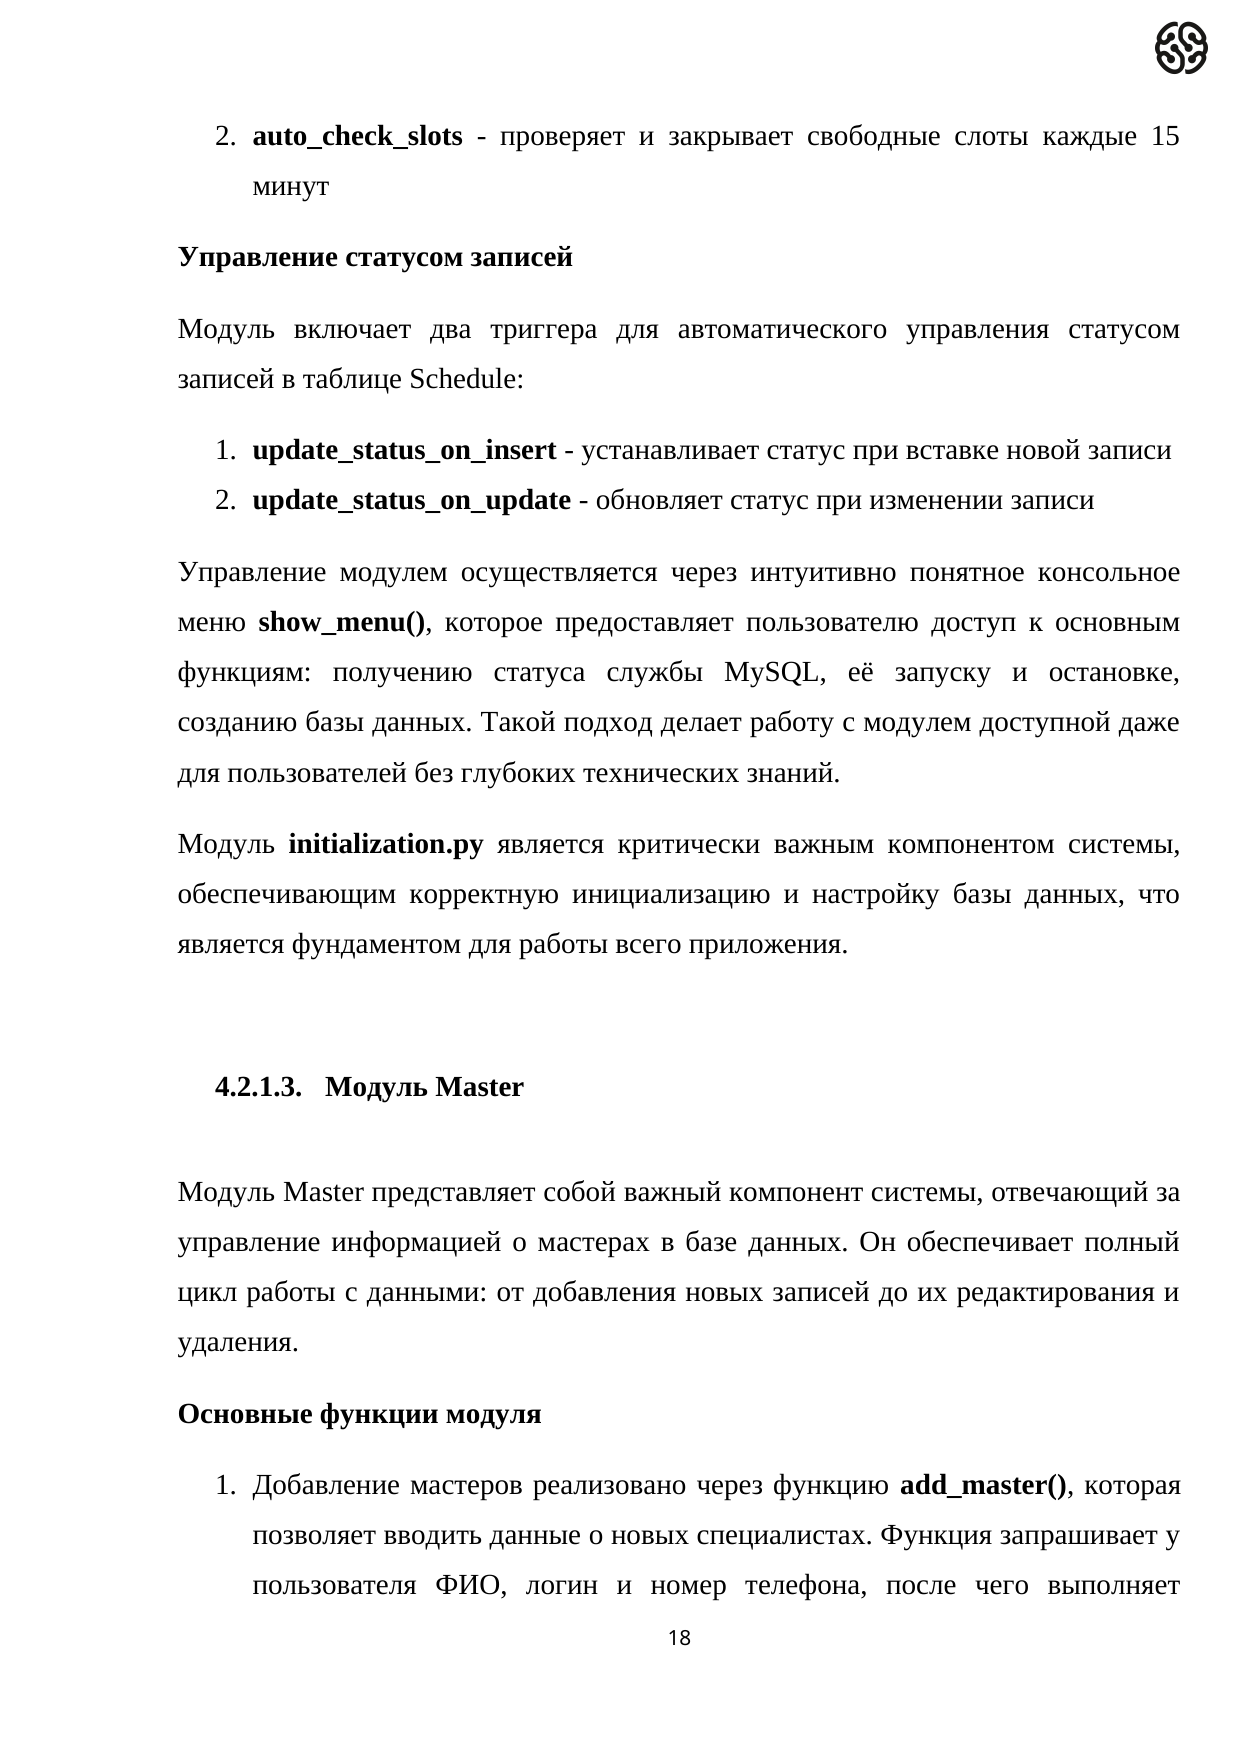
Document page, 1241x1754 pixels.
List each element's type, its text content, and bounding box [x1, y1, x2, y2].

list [215, 1467, 1181, 1601]
text Модуль Master представляет собой важный компонент системы, отвечающий за управление информацией о мастерах в базе данных. Он обеспечивает полный цикл работы с данными: от добавления новых записей до их редактирования и удаления. [177, 1174, 1181, 1358]
text Модуль включает два триггера для автоматического управления статусом записей в таблице Schedule: [177, 311, 1181, 394]
text Управление модулем осуществляется через интуитивно понятное консольное меню show_menu(), которое предоставляет пользователю доступ к основным функциям: получению статуса службы MySQL, её запуску и остановке, созданию базы данных. Такой подход делает работу с модулем доступной даже для пользователей без глубоких технических знаний. [177, 554, 1181, 788]
list auto_check_slots - проверяет и закрывает свободные слоты каждые 15 минут [215, 118, 1181, 202]
text Основные функции модуля [177, 1396, 1181, 1429]
list update_status_on_insert - устанавливает статус при вставке новой записи [215, 432, 1181, 466]
text Управление статусом записей [177, 239, 1181, 273]
picture [1155, 21, 1208, 75]
text Модуль initialization.py является критически важным компонентом системы, обеспечивающим корректную инициализацию и настройку базы данных, что является фундаментом для работы всего приложения. [177, 826, 1181, 960]
subtitle Модуль Master [215, 1069, 1181, 1102]
list update_status_on_update - обновляет статус при изменении записи [215, 482, 1181, 516]
